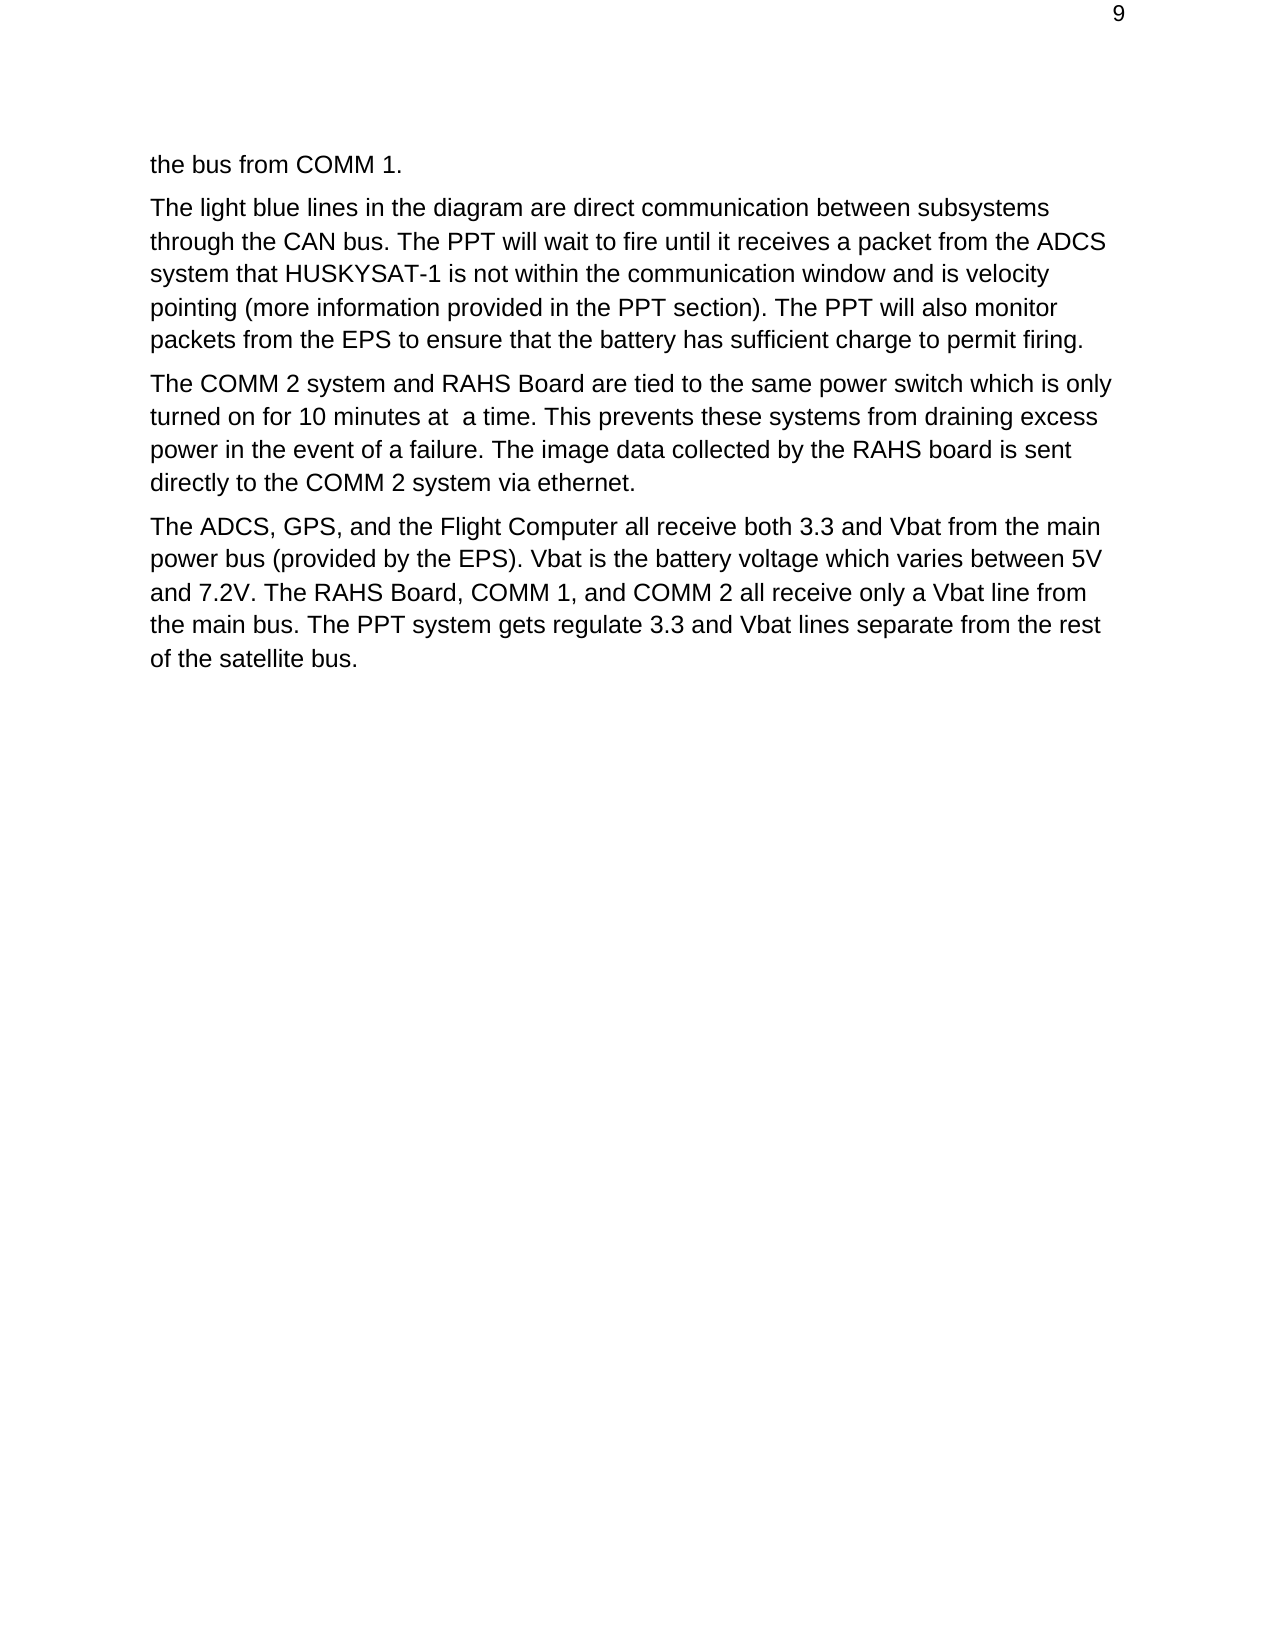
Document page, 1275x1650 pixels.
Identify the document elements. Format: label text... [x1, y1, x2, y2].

text The light blue lines in the diagram are direct communication between subsystems through the CAN bus. The PPT will wait to fire until it receives a packet from the ADCS system that HUSKYSAT-1 is not within the communication window and is velocity pointing (more information provided in the PPT section). The PPT will also monitor packets from the EPS to ensure that the battery has sufficient charge to permit firing. [150, 193, 1125, 354]
text The COMM 2 system and RAHS Board are tied to the same power switch which is only turned on for 10 minutes at a time. This prevents these systems from draining excess power in the event of a failure. The image data collected by the RAHS board is sent directly to the COMM 2 system via ethernet. [150, 369, 1125, 497]
text The ADCS, GPS, and the Flight Computer all receive both 3.3 and Vbat from the main power bus (provided by the EPS). Vbat is the battery voltage which varies between 5V and 7.2V. The RAHS Board, COMM 1, and COMM 2 all receive only a Vbat line from the main bus. The PPT system gets regulate 3.3 and Vbat lines separate from the rest of the satellite bus. [150, 511, 1125, 672]
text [150, 150, 1125, 179]
